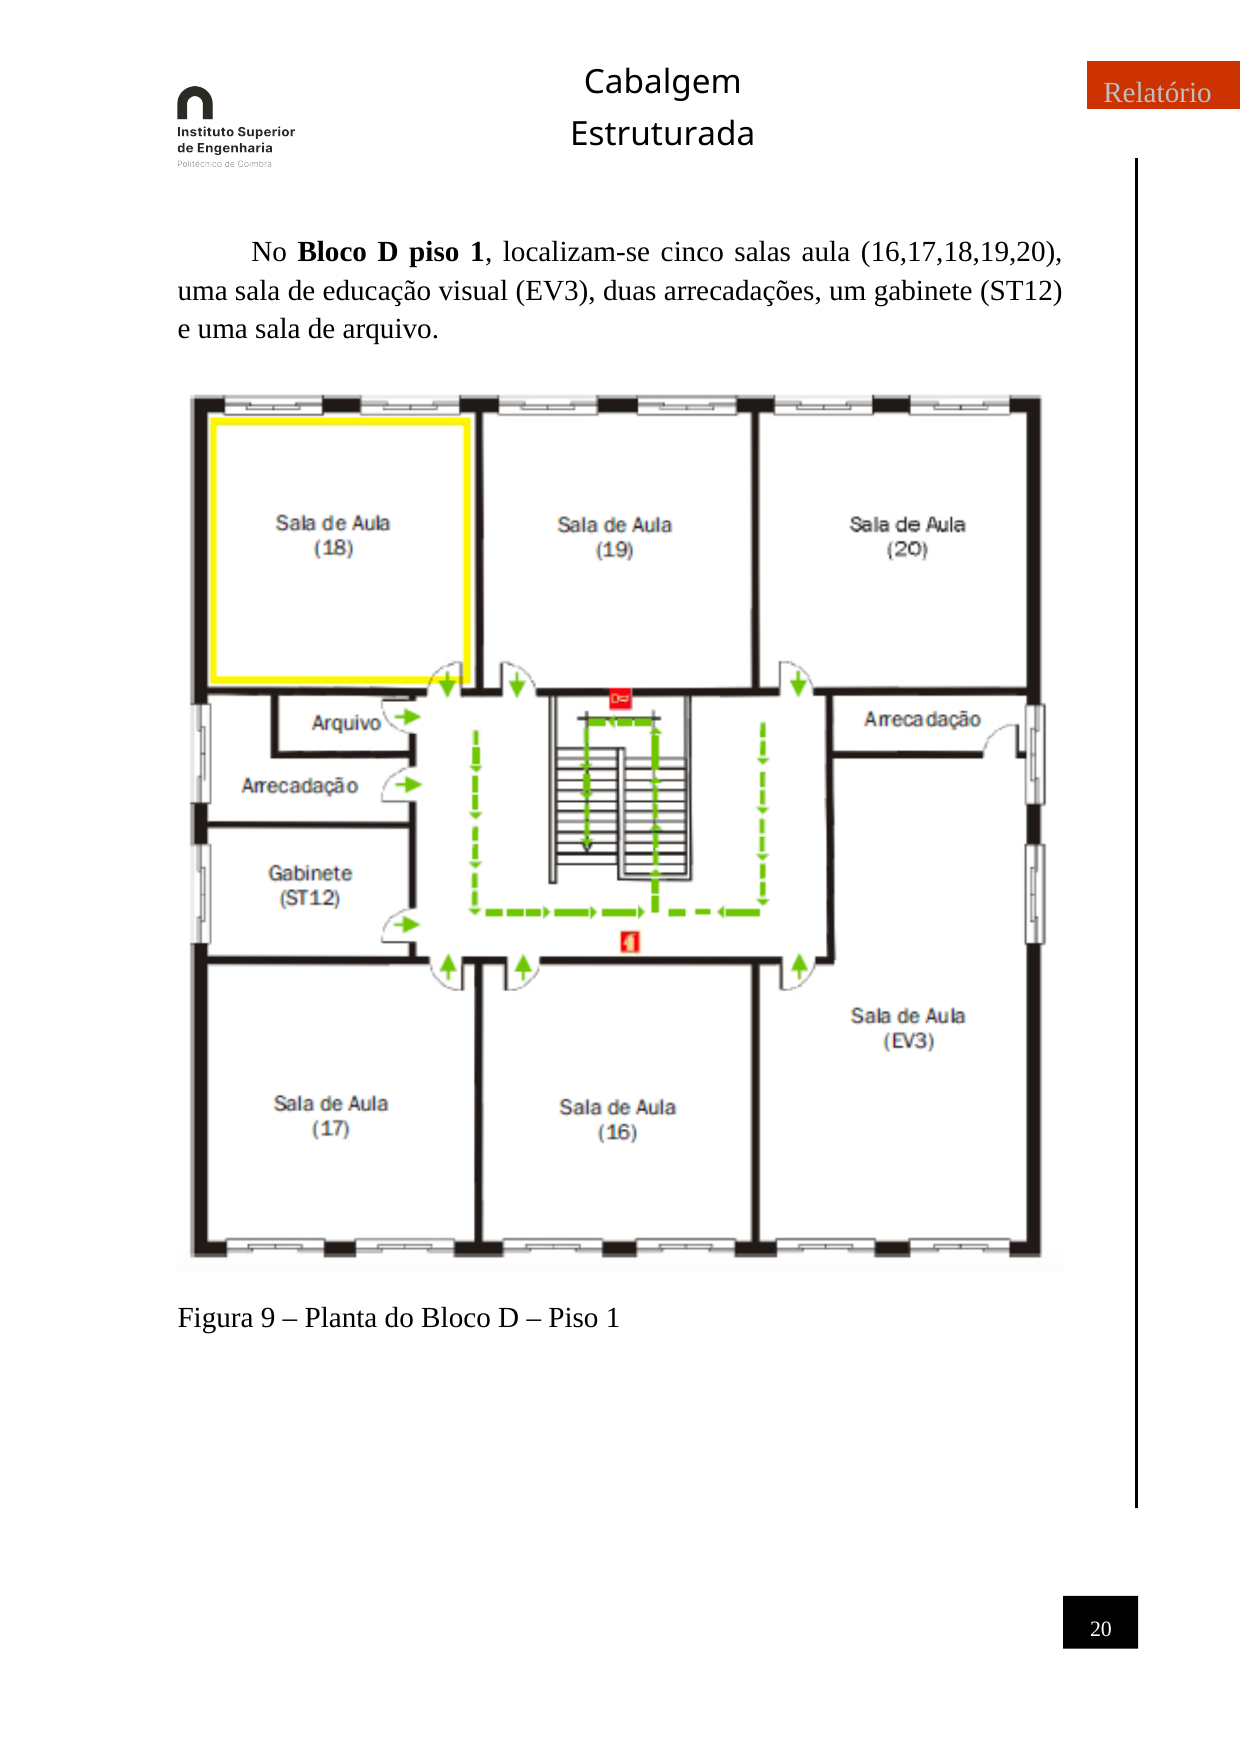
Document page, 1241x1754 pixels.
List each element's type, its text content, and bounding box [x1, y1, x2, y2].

text Figura 9 – Planta do Bloco D – Piso 1 [177, 1300, 1063, 1334]
picture [177, 374, 1063, 1271]
picture [177, 86, 295, 167]
text No Bloco D piso 1, localizam-se cinco salas aula (16,17,18,19,20), uma sala de educação visual (EV3), duas arrecadações, um gabinete (ST12) e uma sala de arquivo. [177, 234, 1063, 345]
